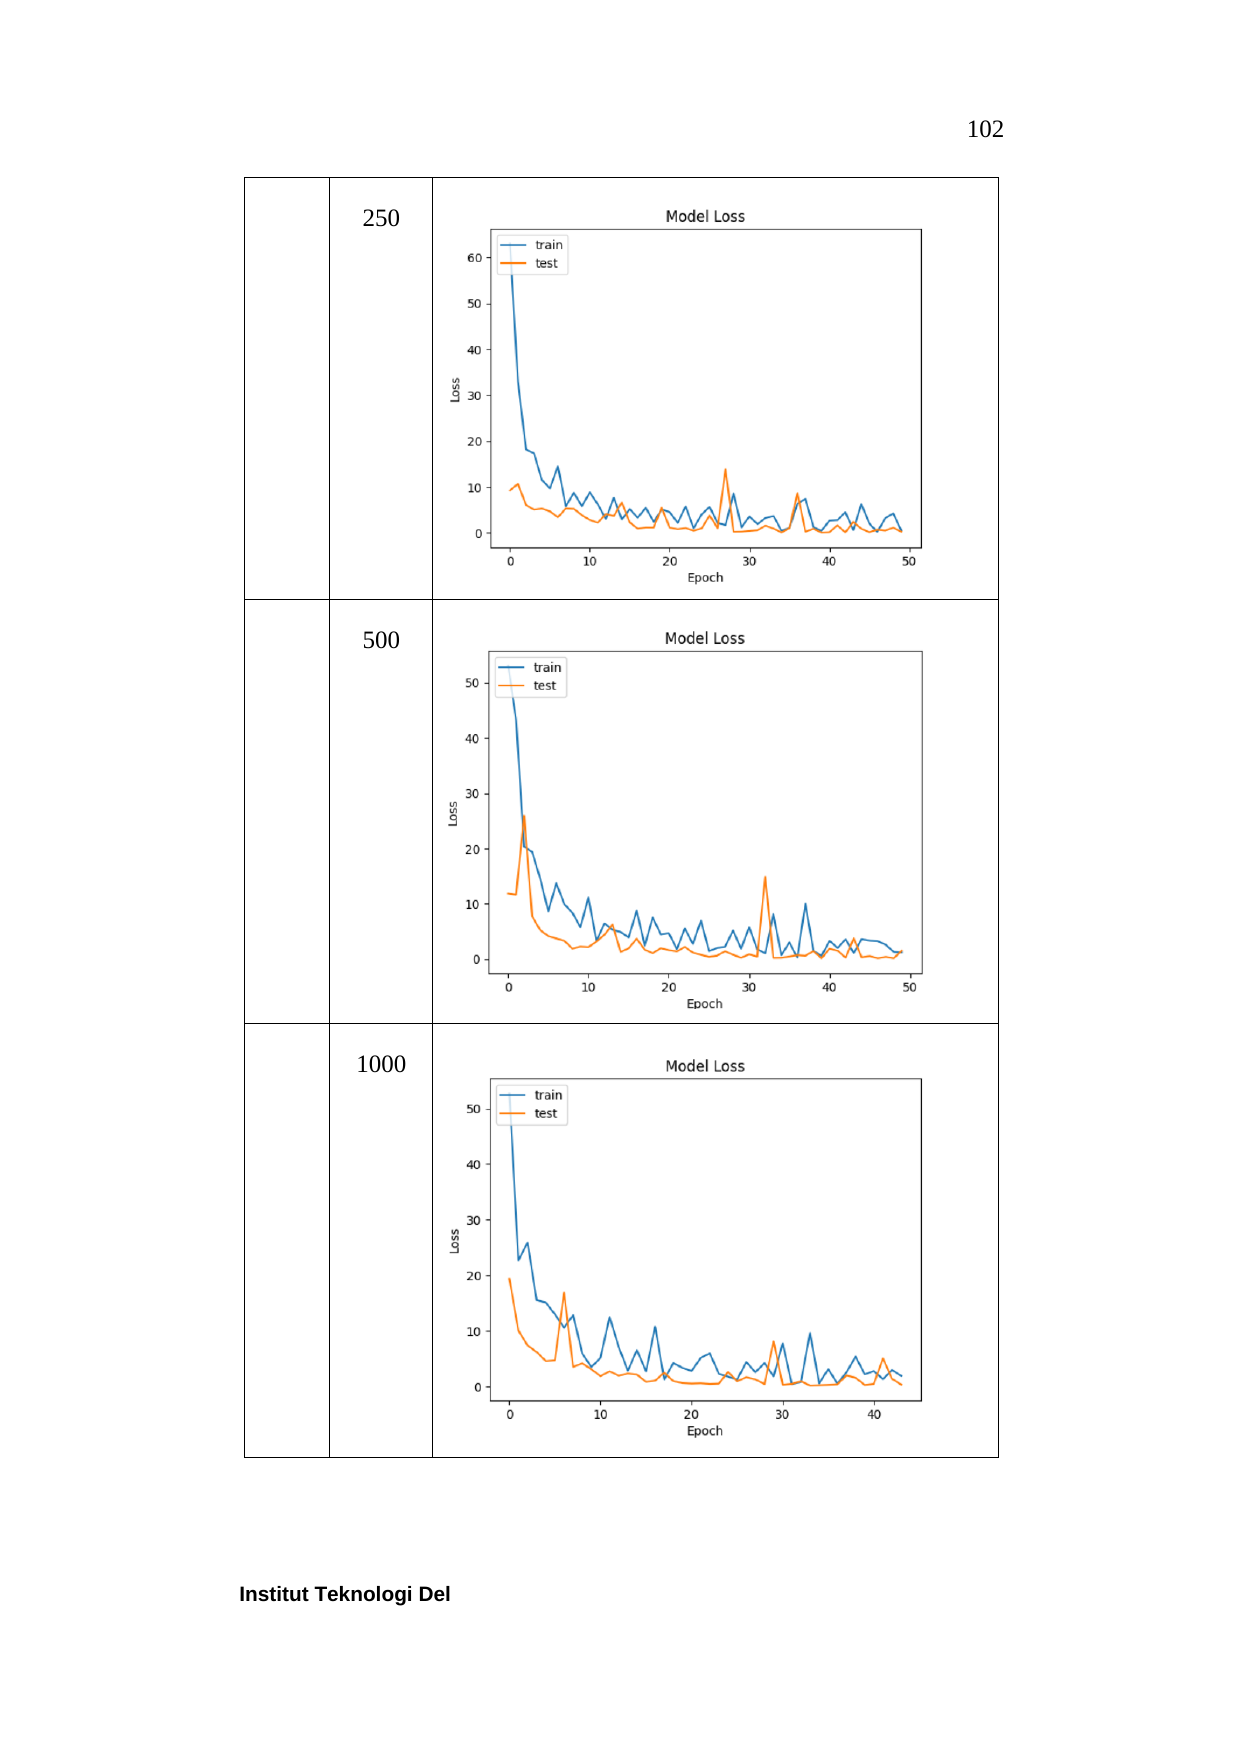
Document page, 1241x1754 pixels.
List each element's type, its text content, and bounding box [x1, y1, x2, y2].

picture [443, 203, 926, 585]
table_cell [245, 600, 329, 1023]
table_cell 1000 [330, 1024, 432, 1457]
table_cell [433, 600, 998, 1023]
table_cell 500 [330, 600, 432, 1023]
table_cell [433, 178, 998, 599]
table_cell 250 [330, 178, 432, 599]
picture [443, 1048, 926, 1443]
table_cell [245, 178, 329, 599]
table_cell [245, 1024, 329, 1457]
table_cell [433, 1024, 998, 1457]
picture [443, 624, 926, 1009]
